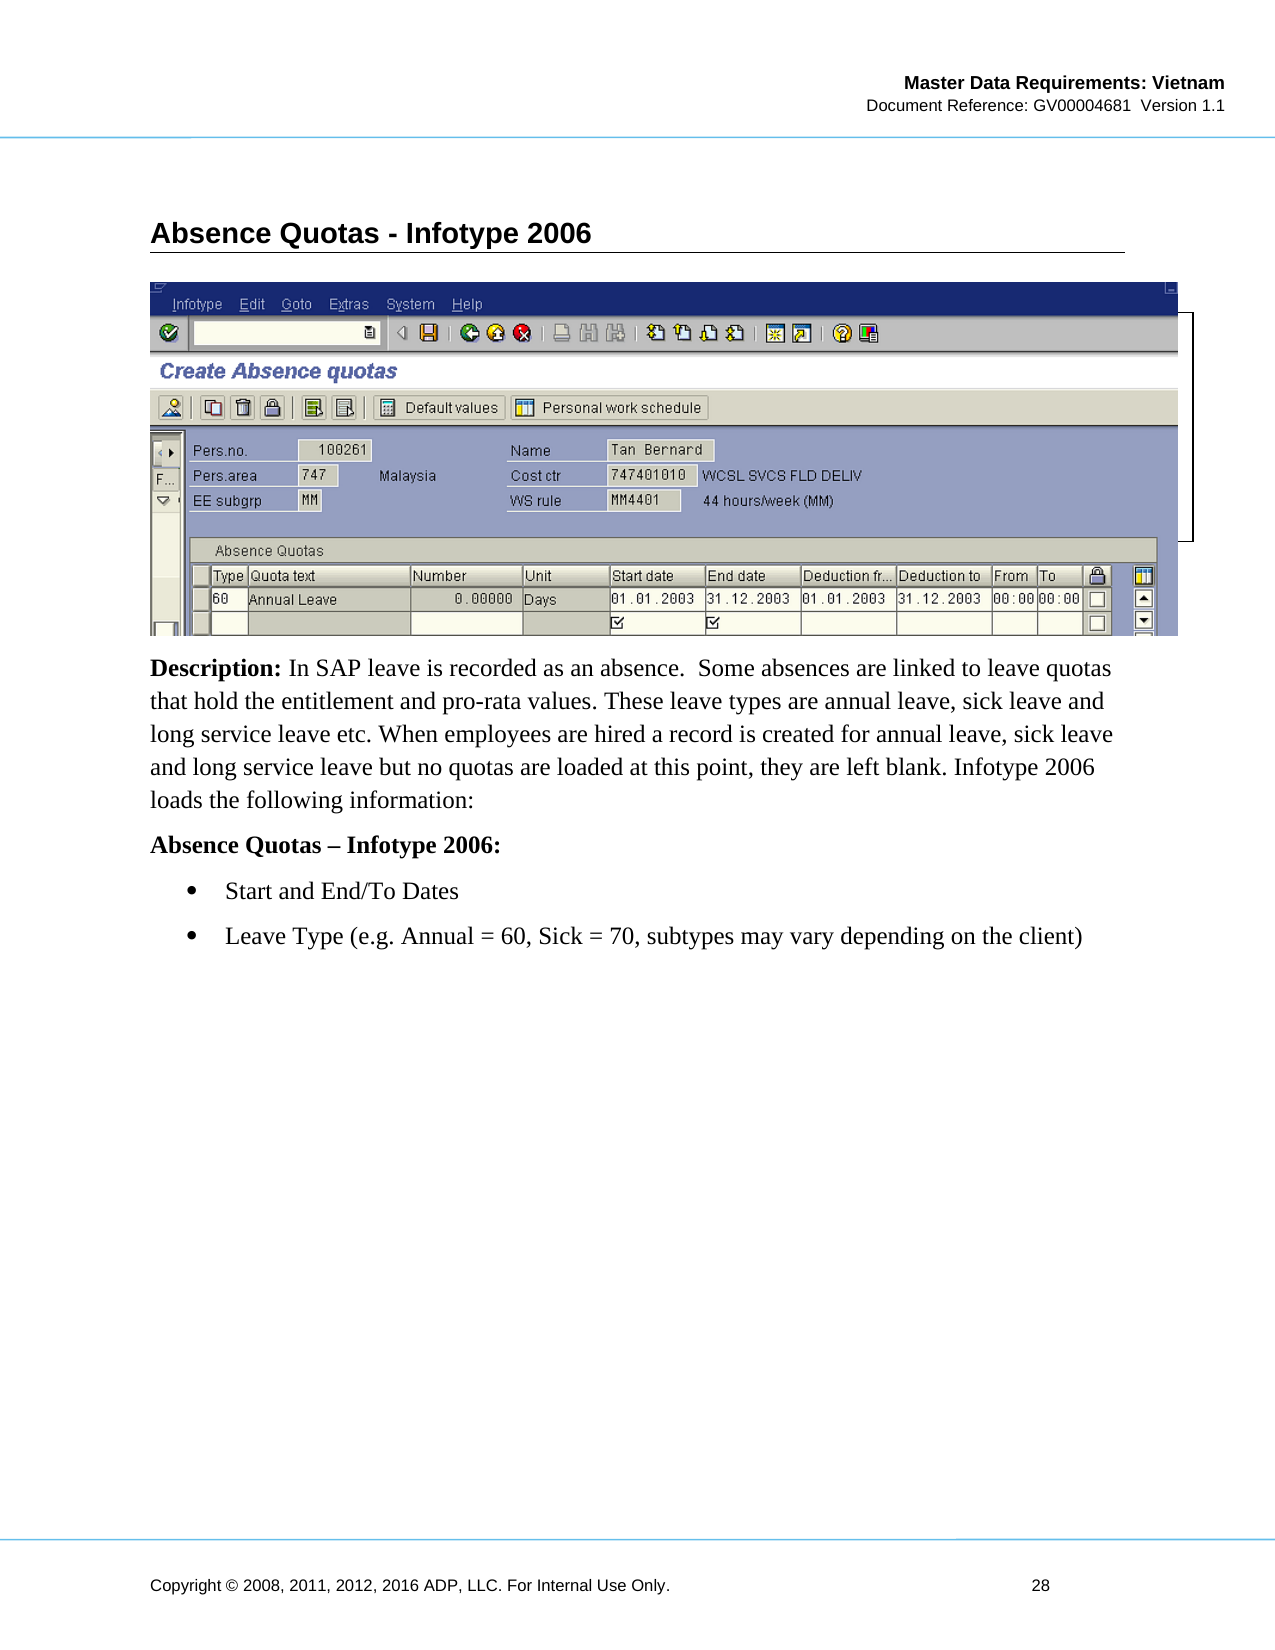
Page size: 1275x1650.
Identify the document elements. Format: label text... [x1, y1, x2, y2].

list Start and End/To Dates [187, 876, 1125, 904]
text Description: In SAP leave is recorded as an absence. Some absences are linked to leave quotas that hold the entitlement and pro-rata values. These leave types are annual leave, sick leave and long service leave etc. When employees are hired a record is created for annual leave, sick leave and long service leave but no quotas are loaded at this point, they are left blank. Infotype 2006 loads the following information: [150, 653, 1125, 813]
text Absence Quotas – Infotype 2006: [150, 830, 1125, 859]
subtitle Absence Quotas - Infotype 2006 [150, 216, 1125, 252]
picture [150, 282, 1178, 636]
list Leave Type (e.g. Annual = 60, Sick = 70, subtypes may vary depending on the client) [187, 921, 1125, 950]
